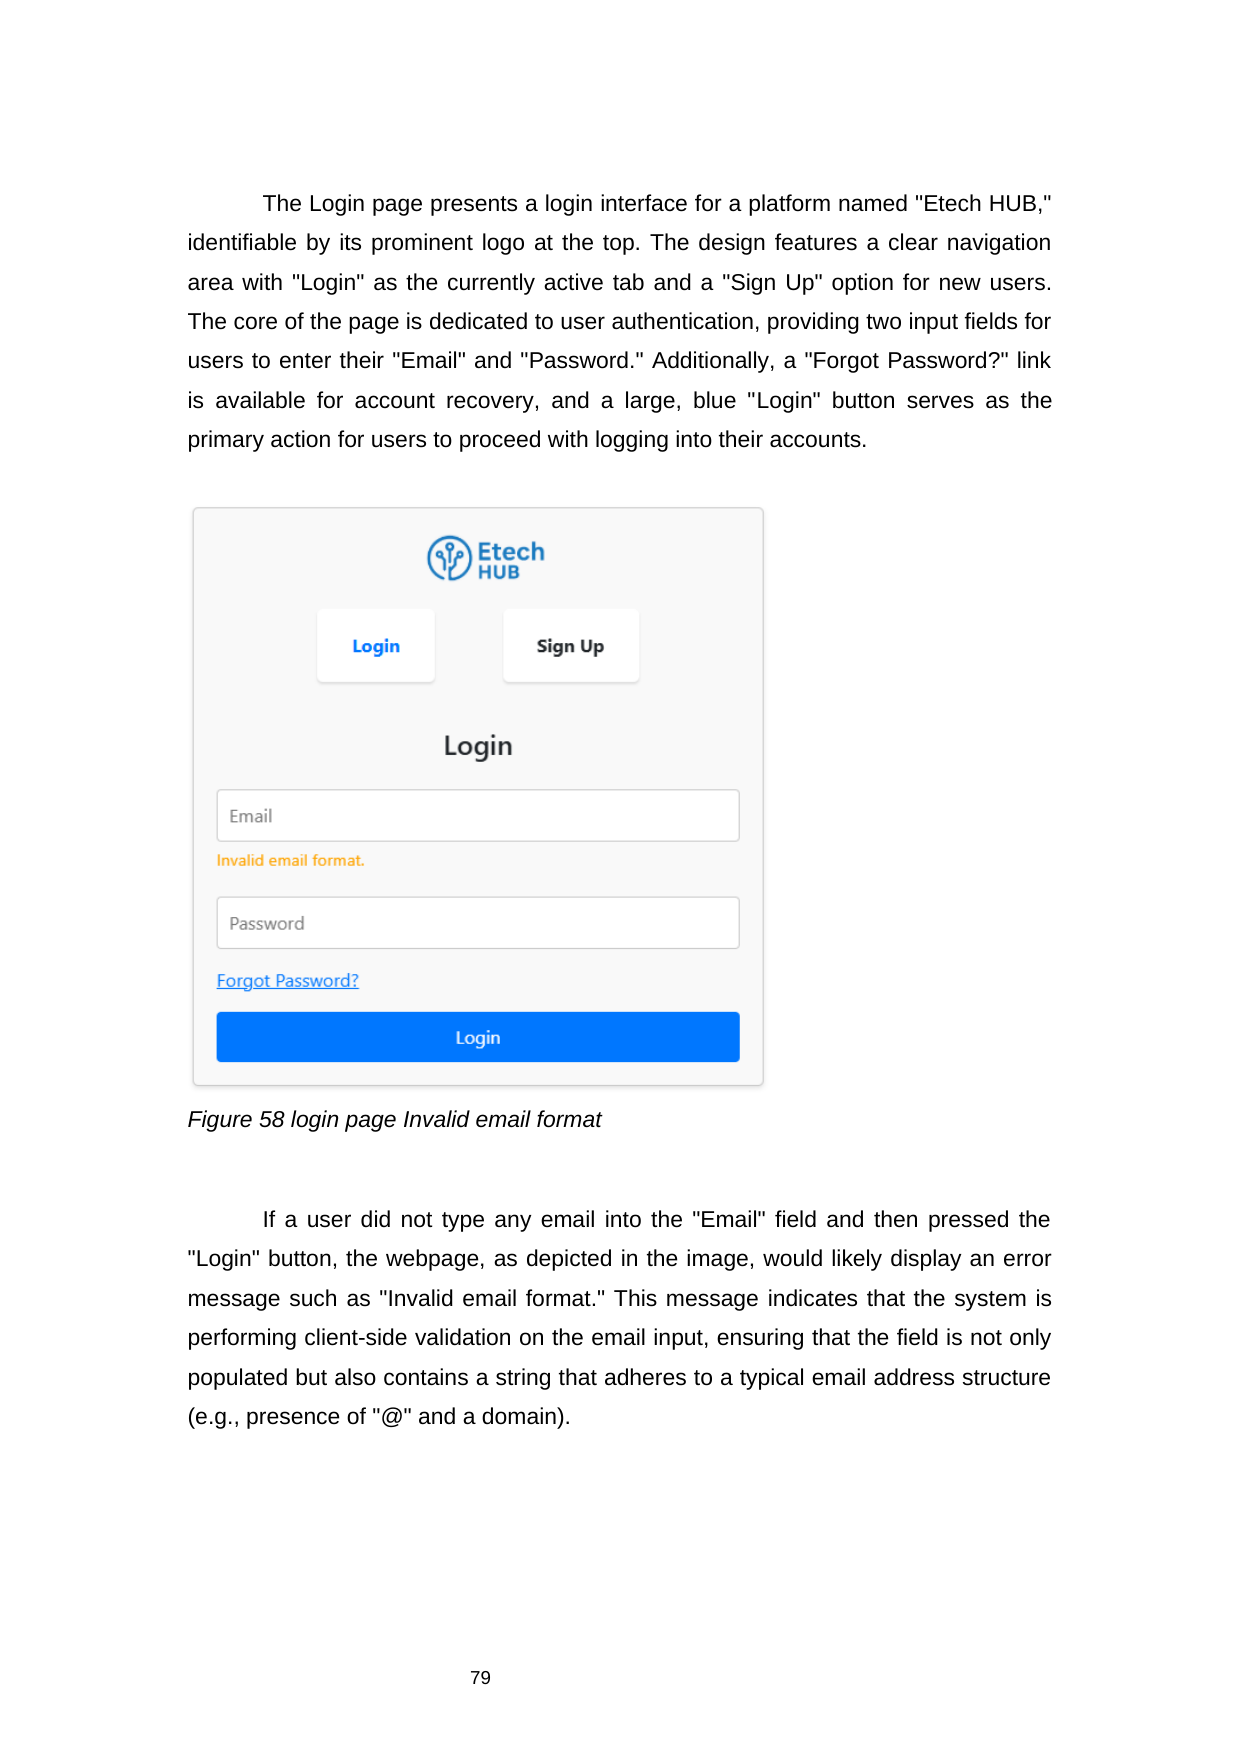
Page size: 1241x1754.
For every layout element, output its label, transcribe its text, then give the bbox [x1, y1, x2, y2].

text Figure 58 login page Invalid email format [187, 1106, 1053, 1132]
picture [187, 505, 773, 1093]
text If a user did not type any email into the "Email" field and then pressed the "Login" button, the webpage, as depicted in the image, would likely display an error message such as "Invalid email format." This message indicates that the system is performing client-side validation on the email input, ensuring that the field is not only populated but also contains a string that adheres to a typical email address structure (e.g., presence of "@" and a domain). [187, 1166, 1053, 1469]
